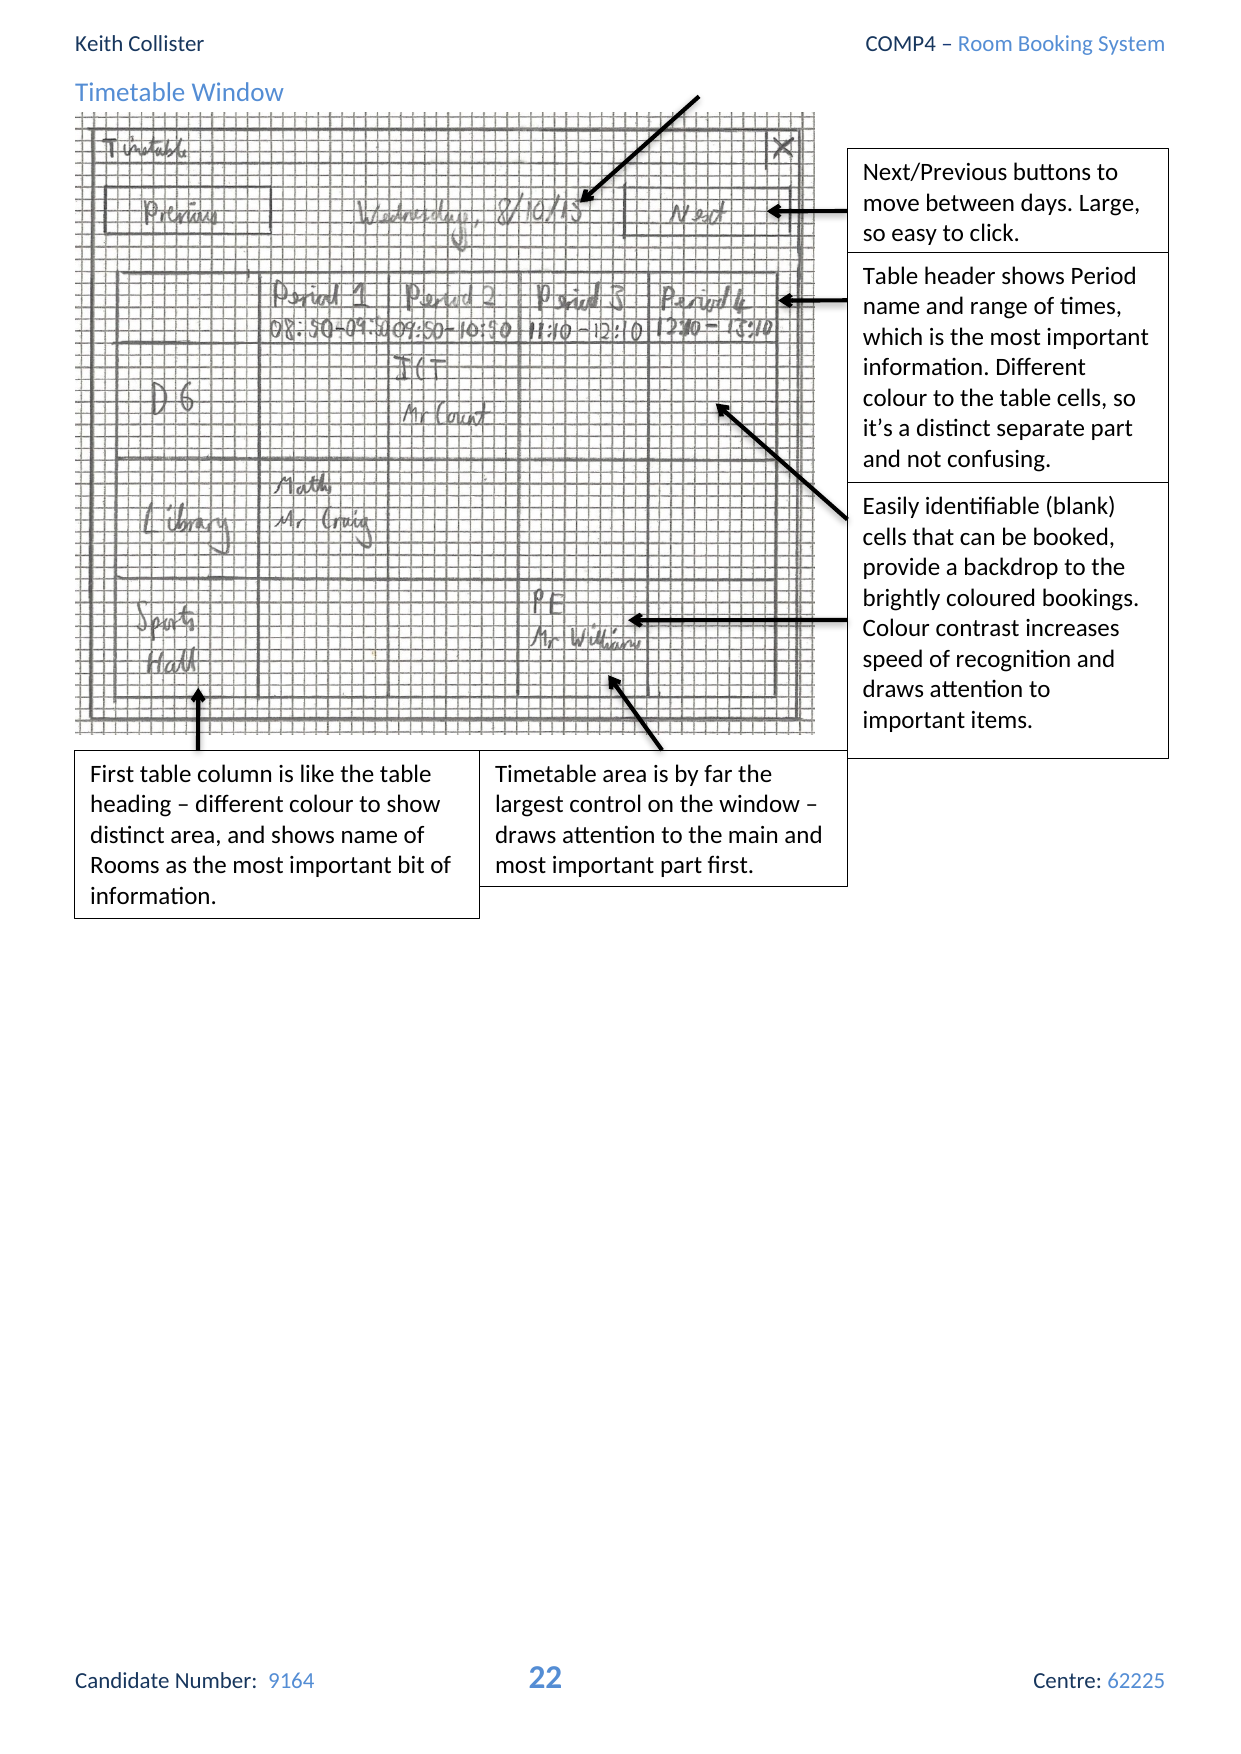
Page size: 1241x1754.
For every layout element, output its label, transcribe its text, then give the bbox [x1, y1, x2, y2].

picture [75, 112, 815, 735]
subtitle Timetable Window [75, 75, 1165, 108]
